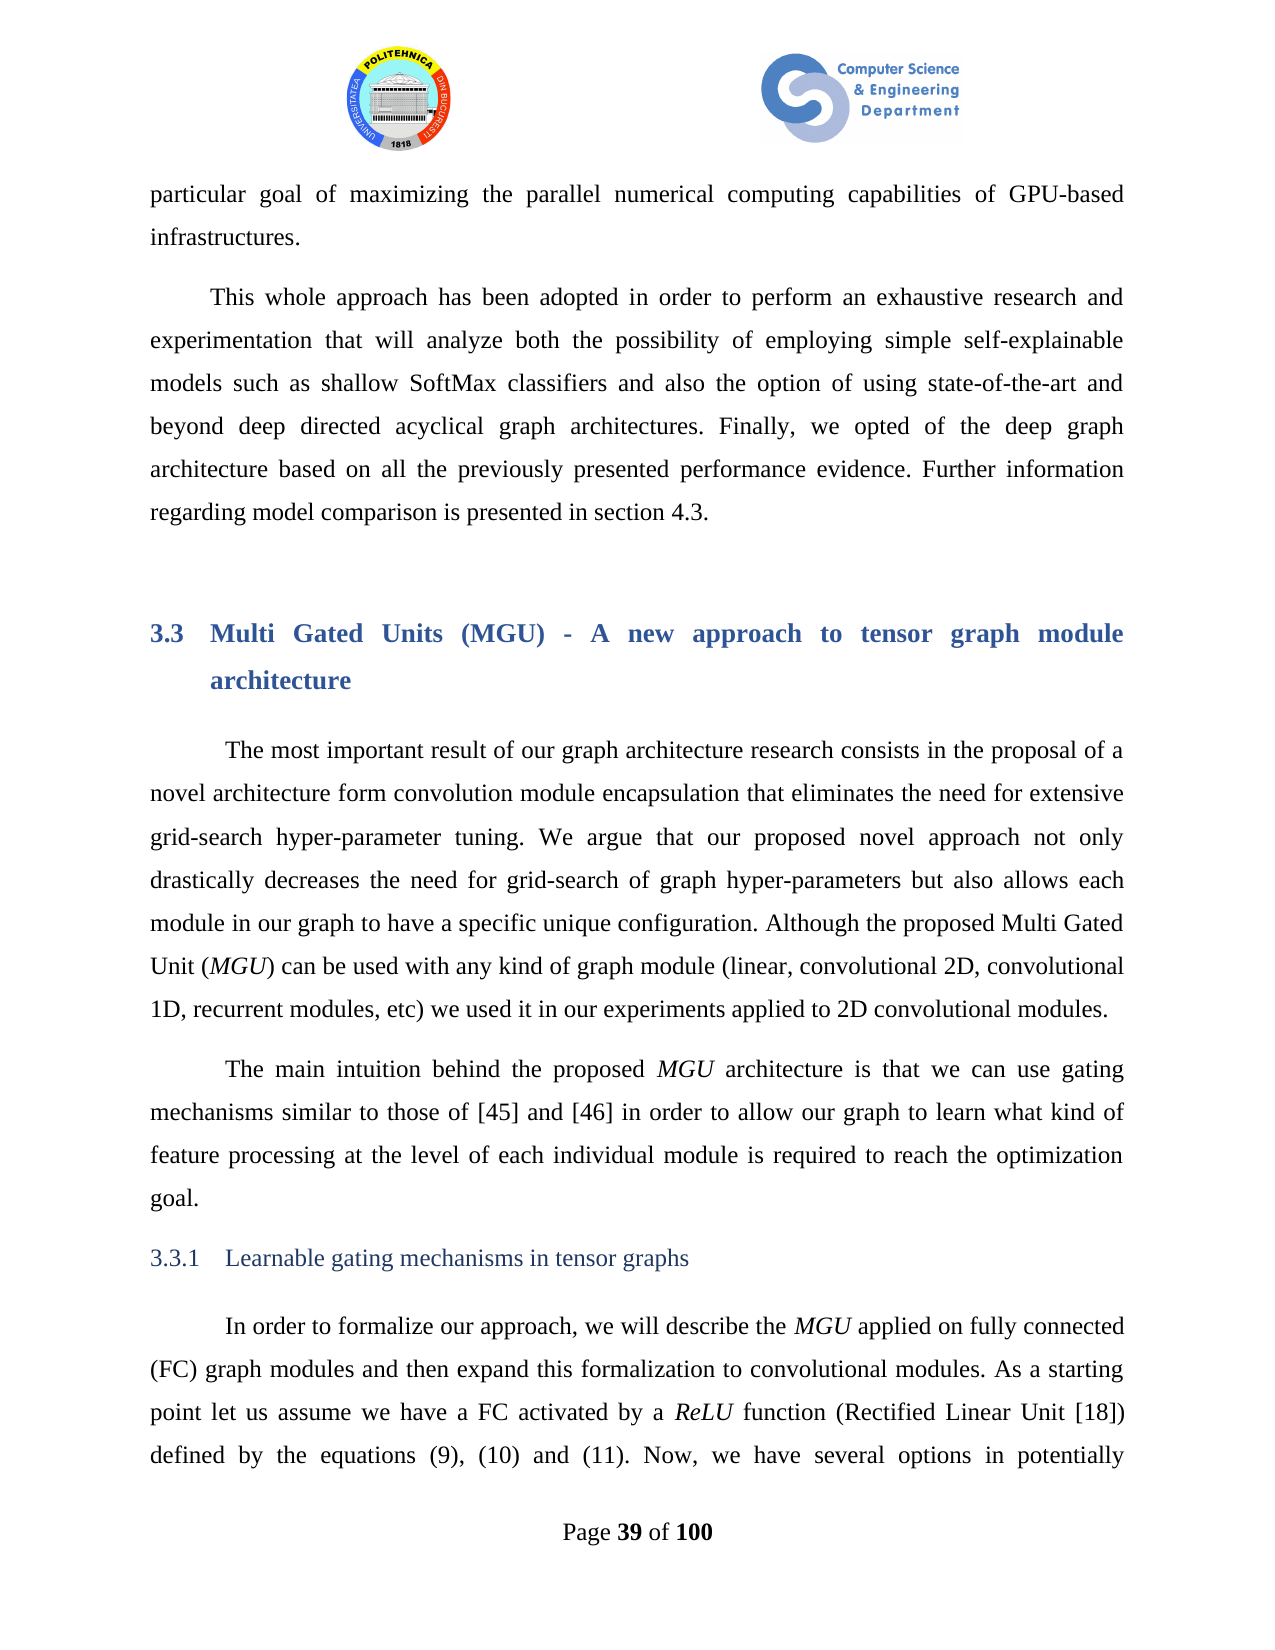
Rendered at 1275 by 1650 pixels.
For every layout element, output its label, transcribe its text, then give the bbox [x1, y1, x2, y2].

subtitle Learnable gating mechanisms in tensor graphs [150, 1243, 1125, 1272]
subtitle Multi Gated Units (MGU) - A new approach to tensor graph module architecture [150, 617, 1125, 695]
text The main intuition behind the proposed MGU architecture is that we can use gating mechanisms similar to those of and in order to allow our graph to learn what kind of feature processing at the level of each individual module is required to reach the optimization goal. [150, 1054, 1125, 1212]
picture [760, 53, 963, 144]
text This whole approach has been adopted in order to perform an exhaustive research and experimentation that will analyze both the possibility of employing simple self-explainable models such as shallow SoftMax classifiers and also the option of using state-of-the-art and beyond deep directed acyclical graph architectures. Finally, we opted of the deep graph architecture based on all the previously presented performance evidence. Further information regarding model comparison is presented in section 4.3. [150, 282, 1125, 526]
picture [346, 46, 451, 151]
text The most important result of our graph architecture research consists in the proposal of a novel architecture form convolution module encapsulation that eliminates the need for extensive grid-search hyper-parameter tuning. We argue that our proposed novel approach not only drastically decreases the need for grid-search of graph hyper-parameters but also allows each module in our graph to have a specific unique configuration. Although the proposed Multi Gated Unit (MGU) can be used with any kind of graph module (linear, convolutional 2D, convolutional 1D, recurrent modules, etc) we used it in our experiments applied to 2D convolutional modules. [150, 735, 1125, 1023]
